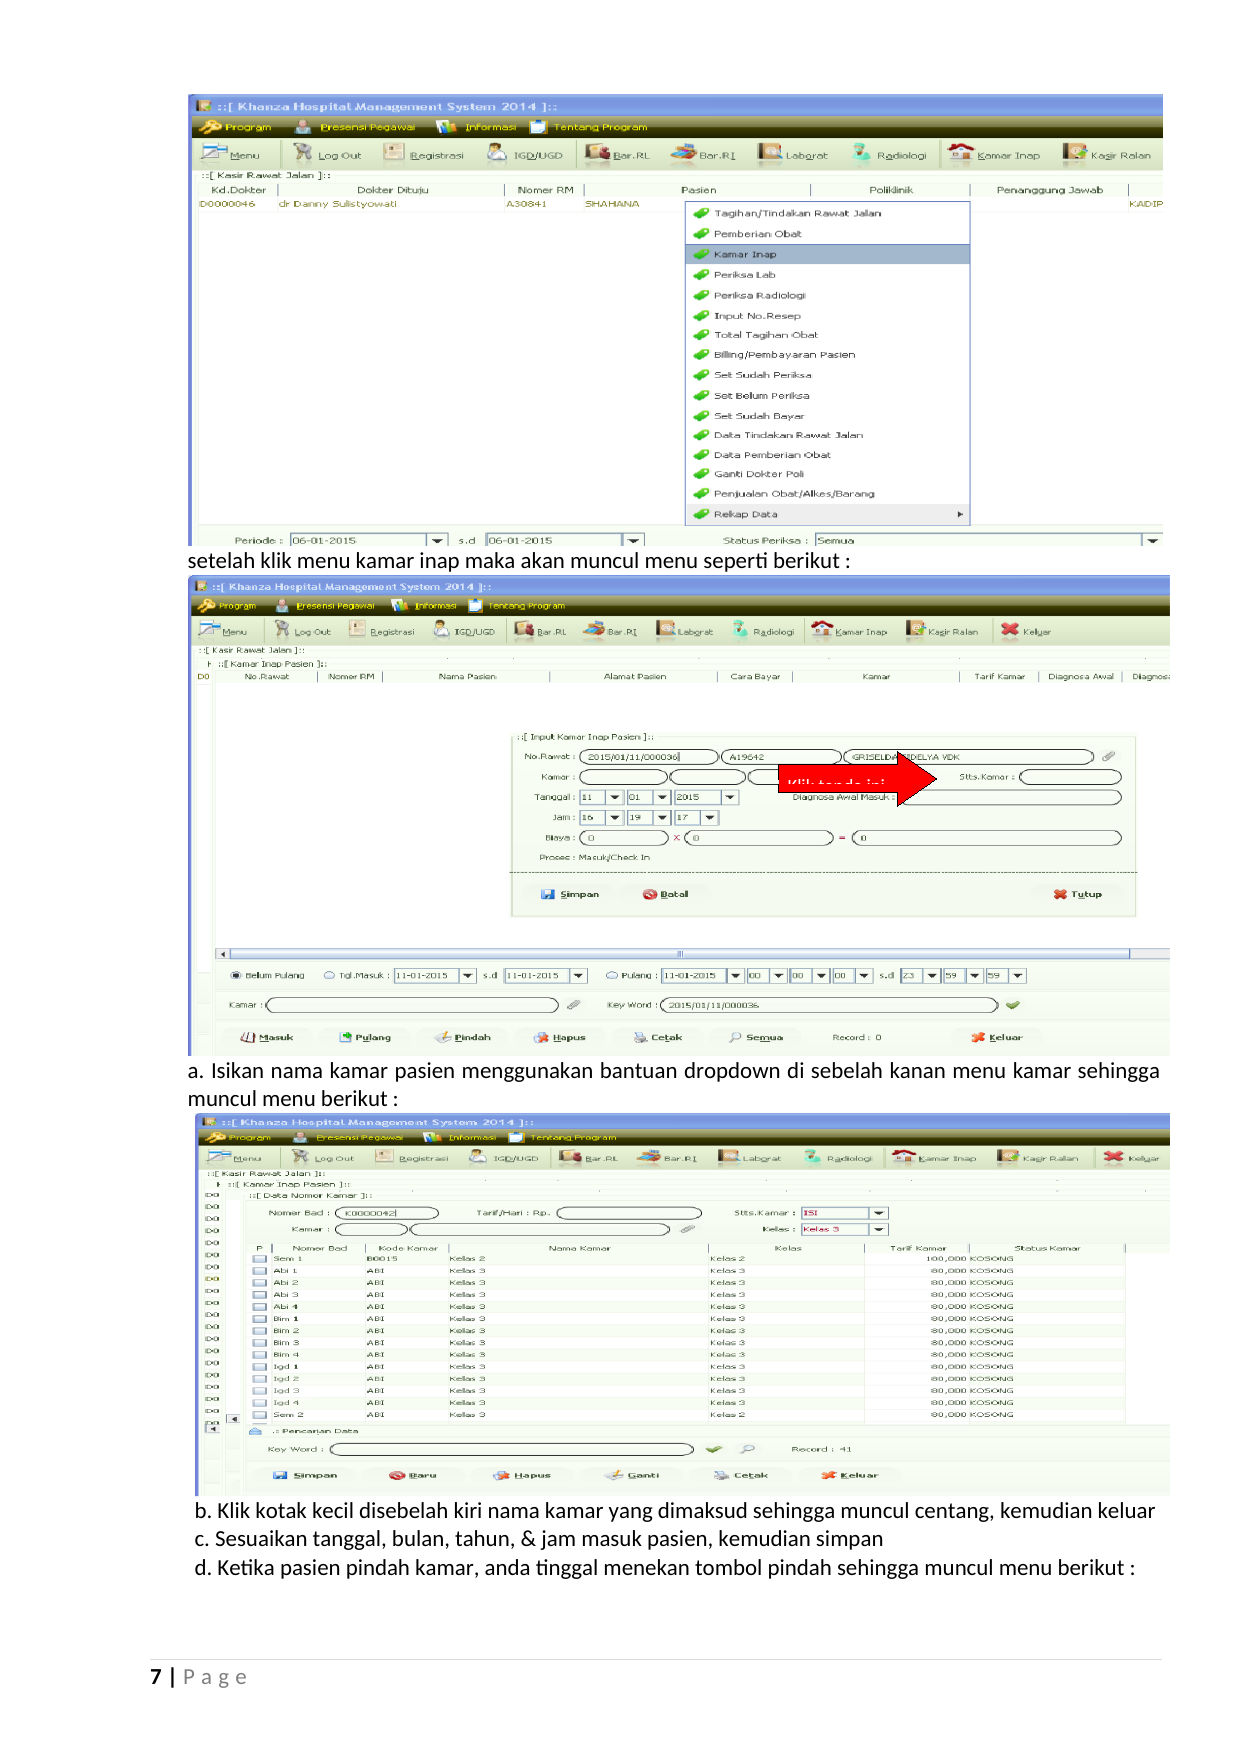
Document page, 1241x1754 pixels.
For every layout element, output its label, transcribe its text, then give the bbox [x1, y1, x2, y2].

list c. Sesuaikan tanggal, bulan, tahun, & jam masuk pasien, kemudian simpan [194, 1524, 1162, 1553]
list d. Ketika pasien pindah kamar, anda tinggal menekan tombol pindah sehingga muncul menu berikut : [194, 1553, 1162, 1581]
list a. Isikan nama kamar pasien menggunakan bantuan dropdown di sebelah kanan menu kamar sehingga muncul menu berikut : [187, 574, 1162, 1113]
text b. Klik kotak kecil disebelah kiri nama kamar yang dimaksud sehingga muncul centang, kemudian keluar [194, 1113, 1162, 1524]
list setelah klik menu kamar inap maka akan muncul menu seperti berikut : [187, 94, 1162, 574]
